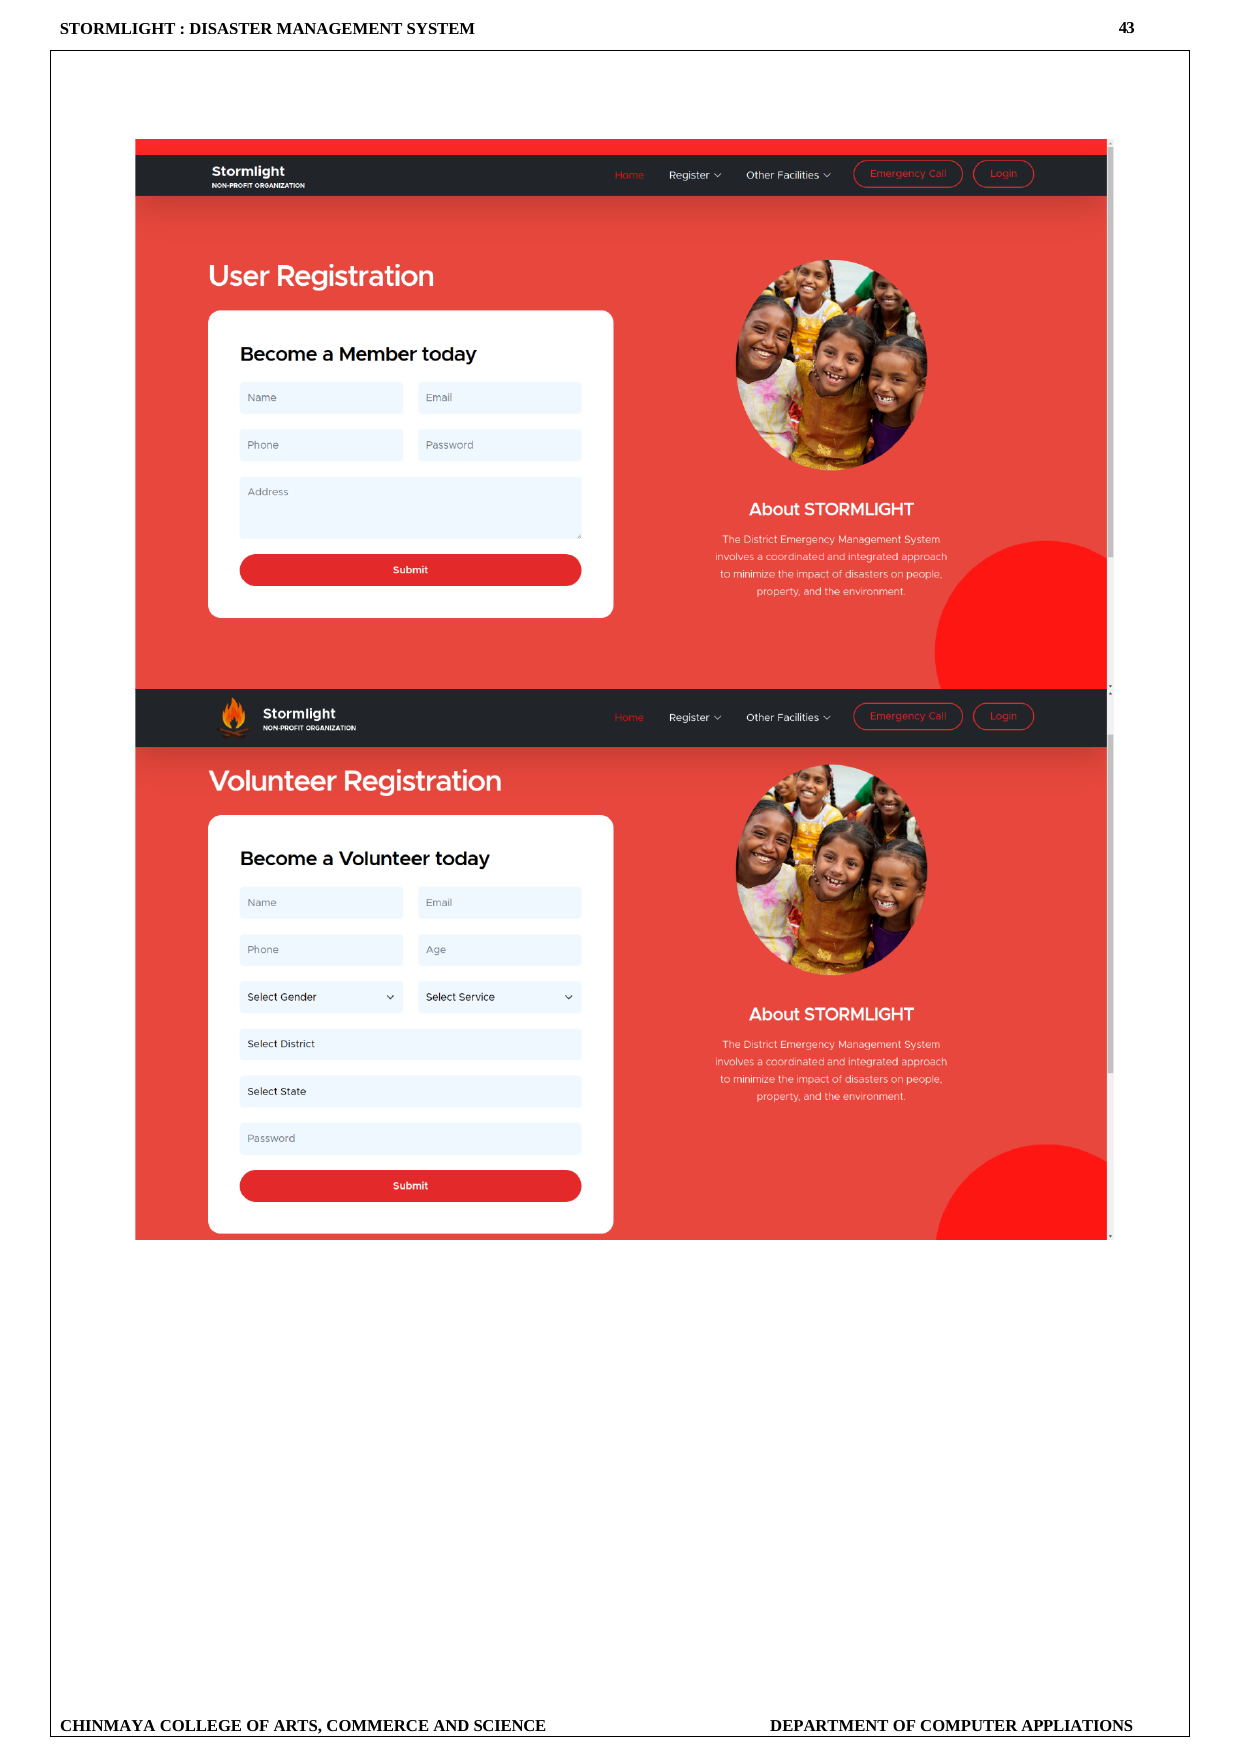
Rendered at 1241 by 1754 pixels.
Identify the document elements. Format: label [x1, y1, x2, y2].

picture [135, 139, 1114, 1240]
